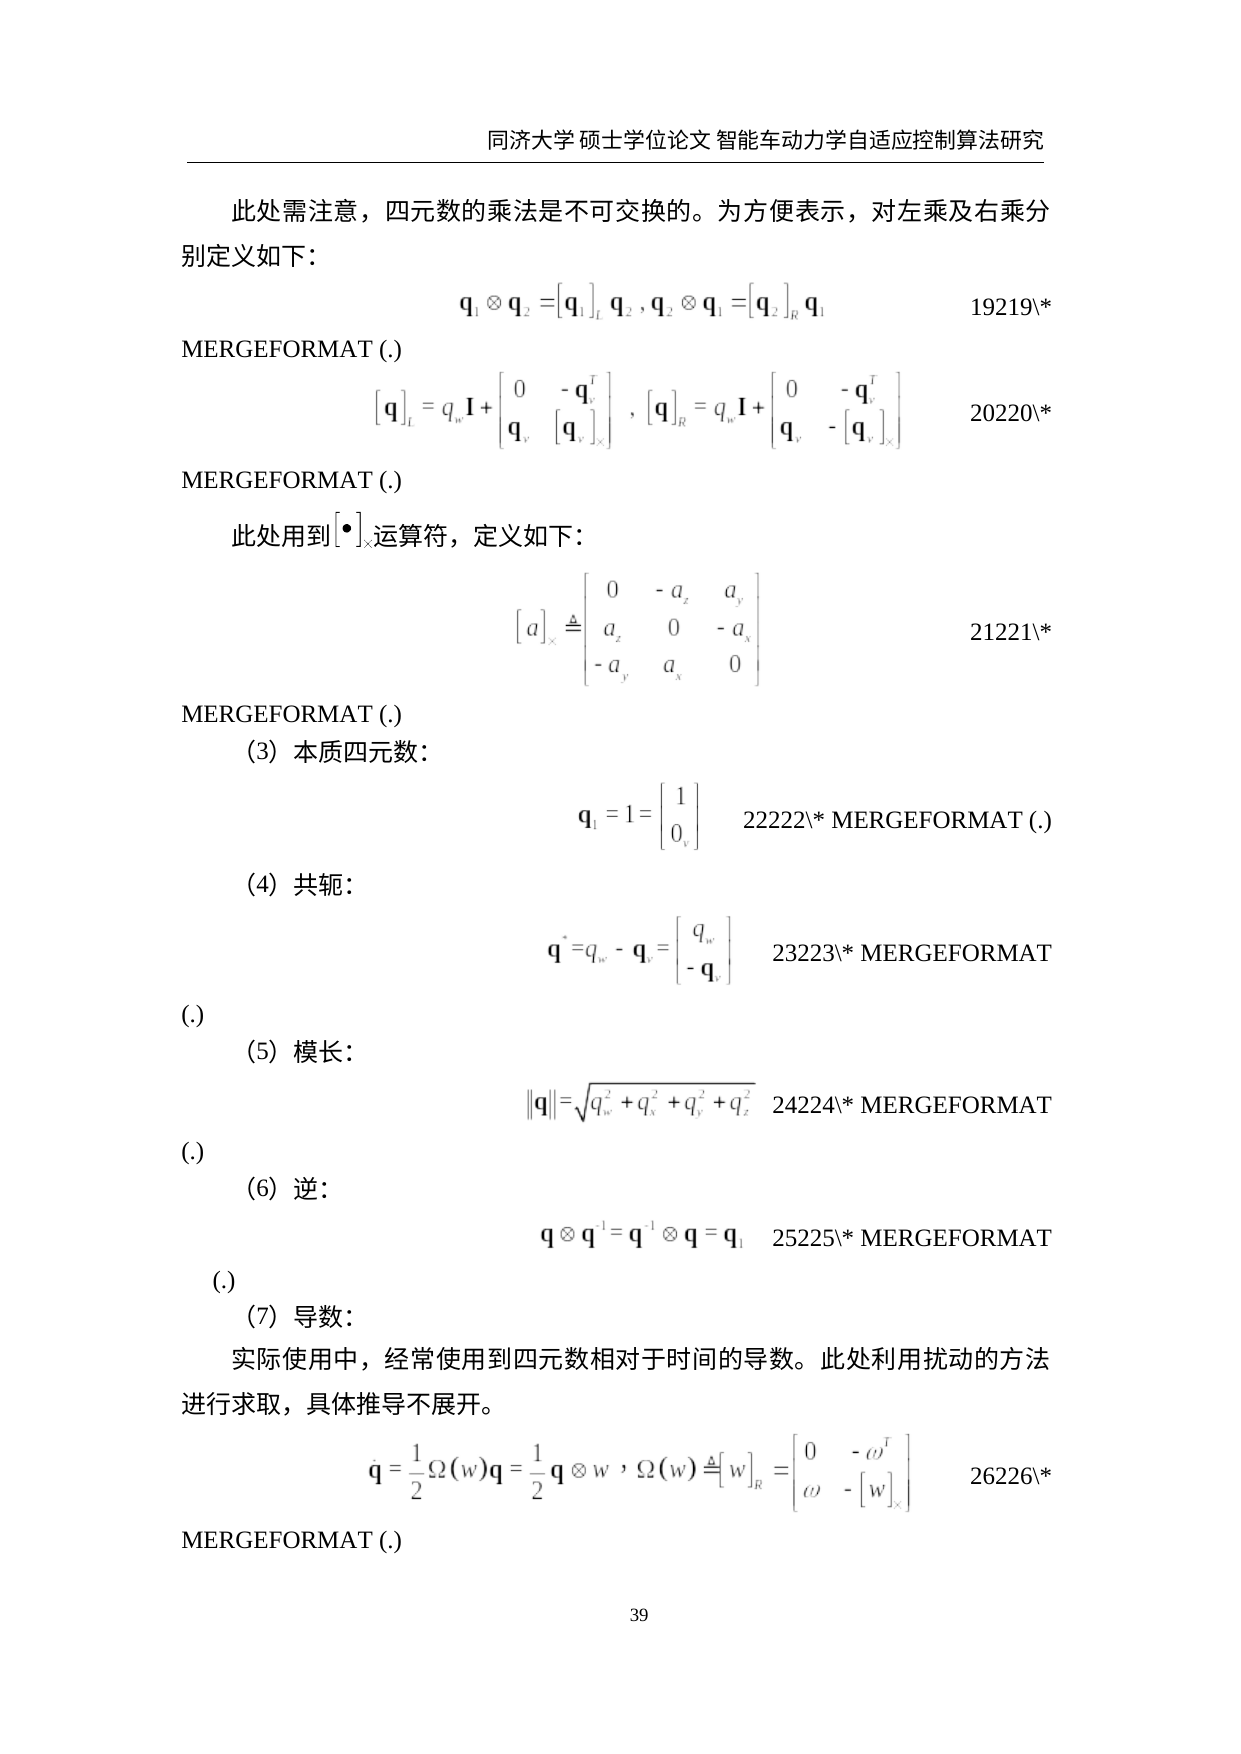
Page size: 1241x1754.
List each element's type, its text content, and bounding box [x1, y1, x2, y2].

text 此处用到运算符，定义如下： [181, 501, 1053, 569]
text 实际使用中，经常使用到四元数相对于时间的导数。此处利用扰动的方法进行求取，具体推导不展开。 [181, 1339, 1053, 1421]
text （5）模长： [181, 1032, 1053, 1068]
text （6）逆： [181, 1169, 1053, 1206]
text （3）本质四元数： [181, 732, 1053, 769]
text （4）共轭： [181, 866, 1053, 902]
text 此处需注意，四元数的乘法是不可交换的。为方便表示，对左乘及右乘分别定义如下： [181, 191, 1053, 273]
text （7）导数： [181, 1298, 1053, 1334]
